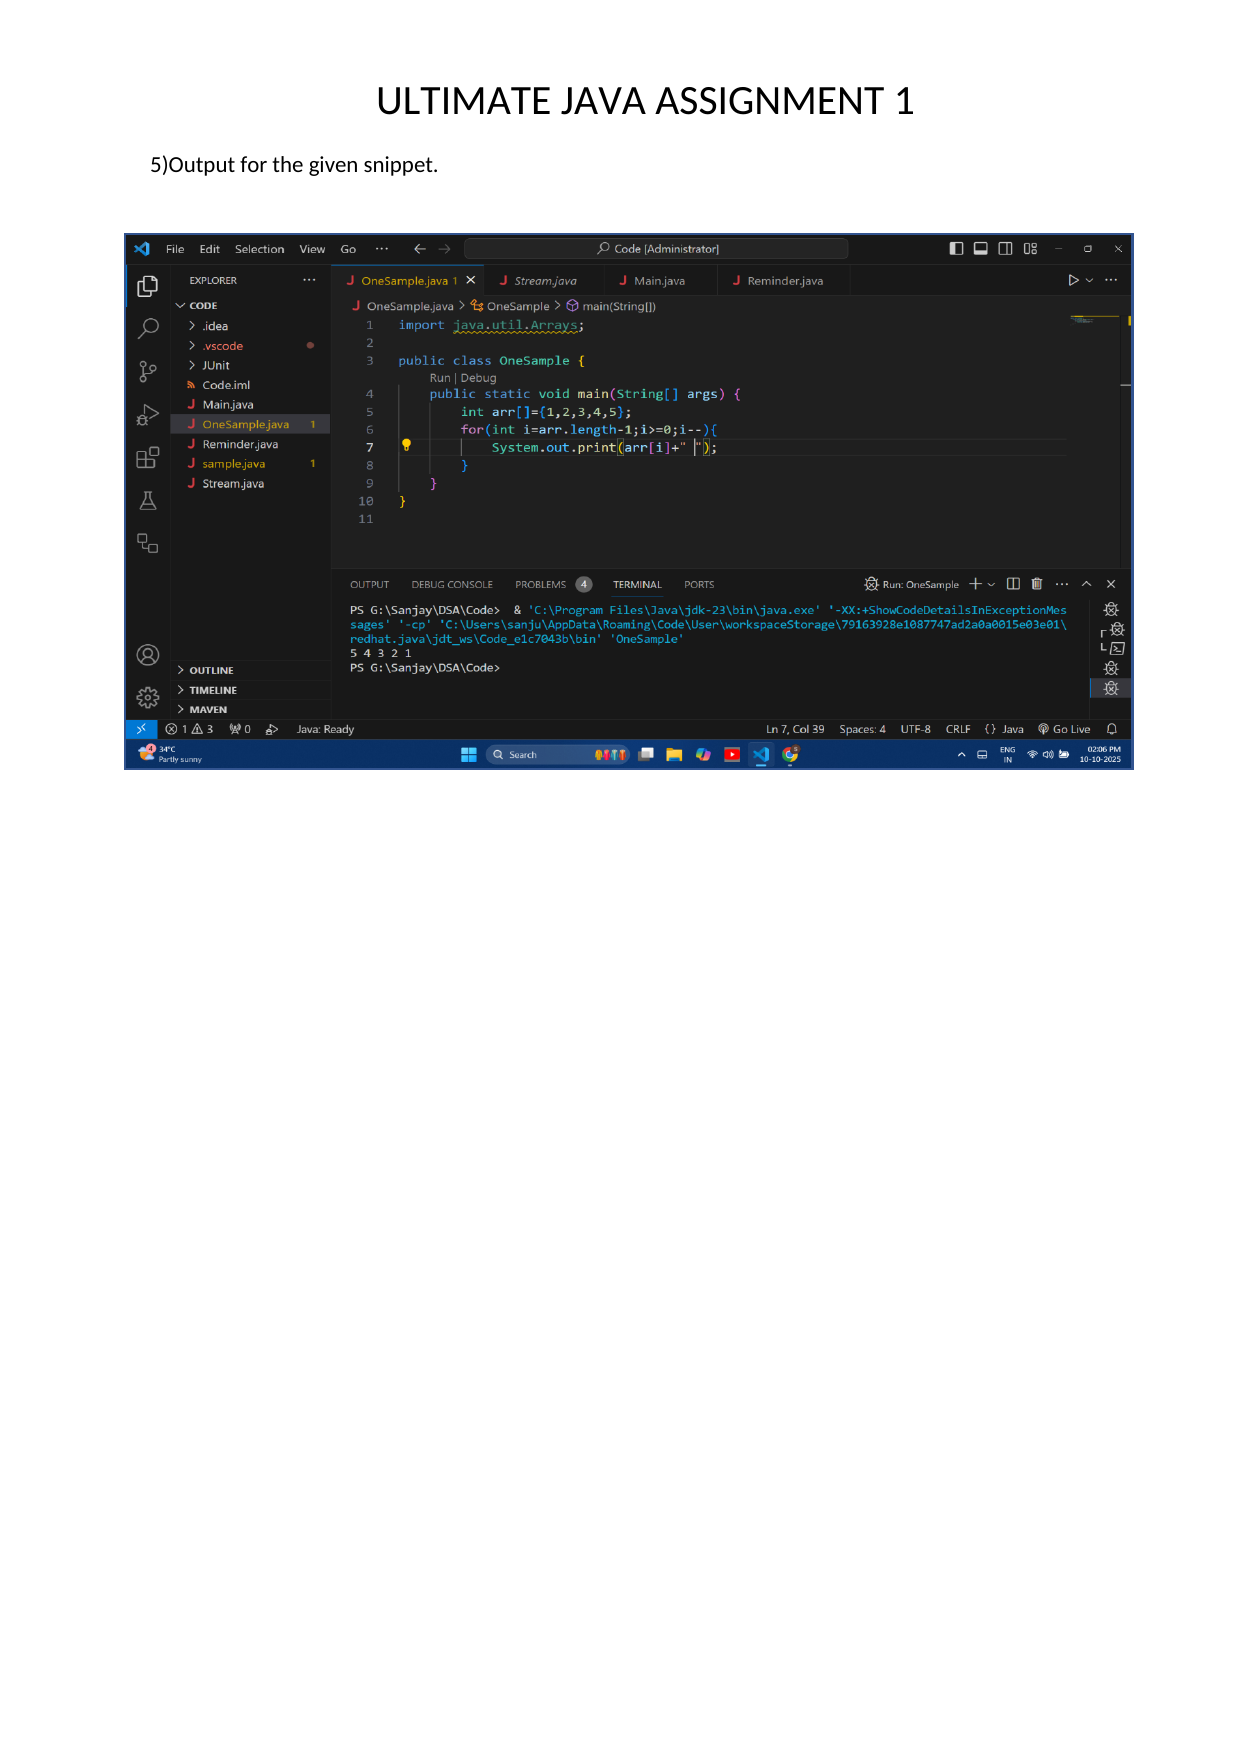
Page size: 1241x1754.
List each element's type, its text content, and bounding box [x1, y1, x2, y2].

picture [126, 235, 1131, 768]
text 5)Output for the given snippet. [150, 150, 1090, 178]
